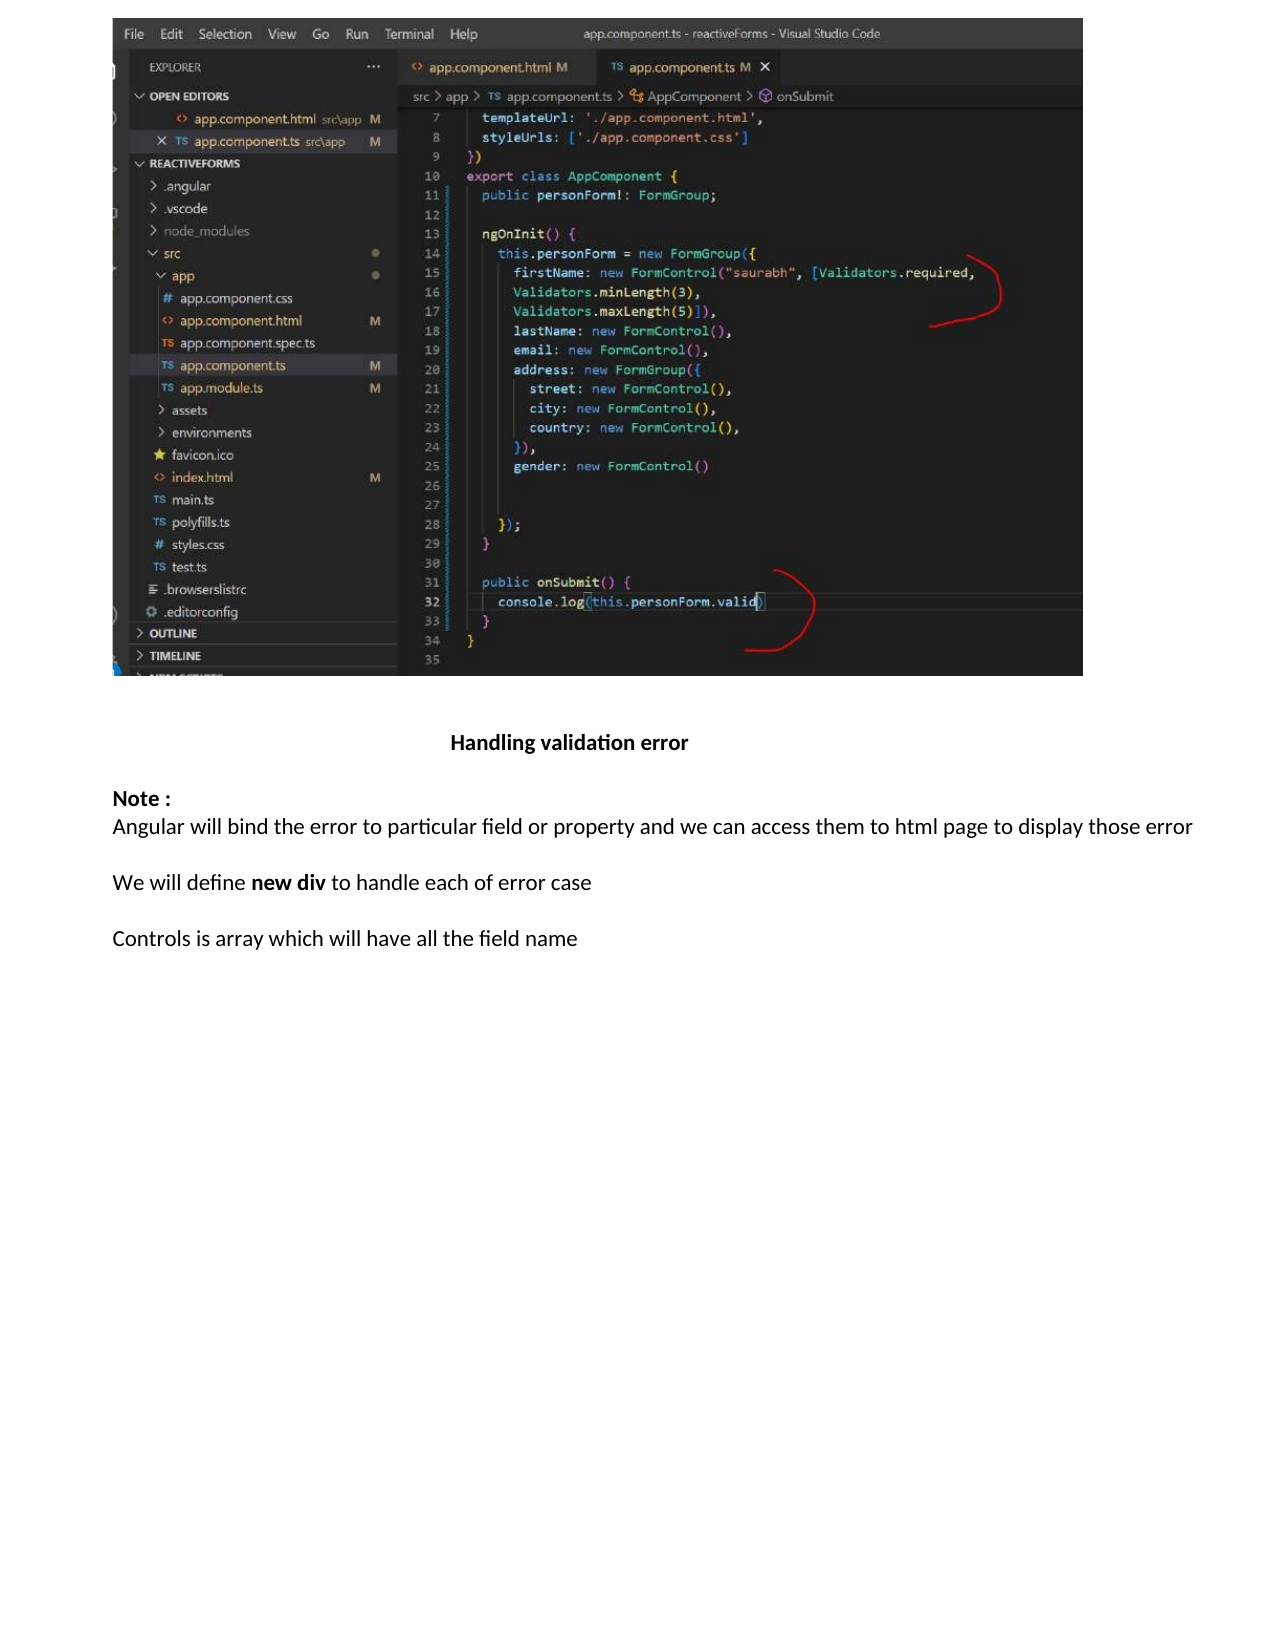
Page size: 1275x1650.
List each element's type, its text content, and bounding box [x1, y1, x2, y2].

picture [112, 18, 1083, 676]
text Handling validation error [294, 728, 845, 756]
text Angular will bind the error to particular field or property and we can access them to html page to display those error We will define new div to handle each of error case [112, 812, 1197, 896]
text Note : [112, 784, 1275, 812]
text Controls is array which will have all the field name [112, 924, 1275, 952]
